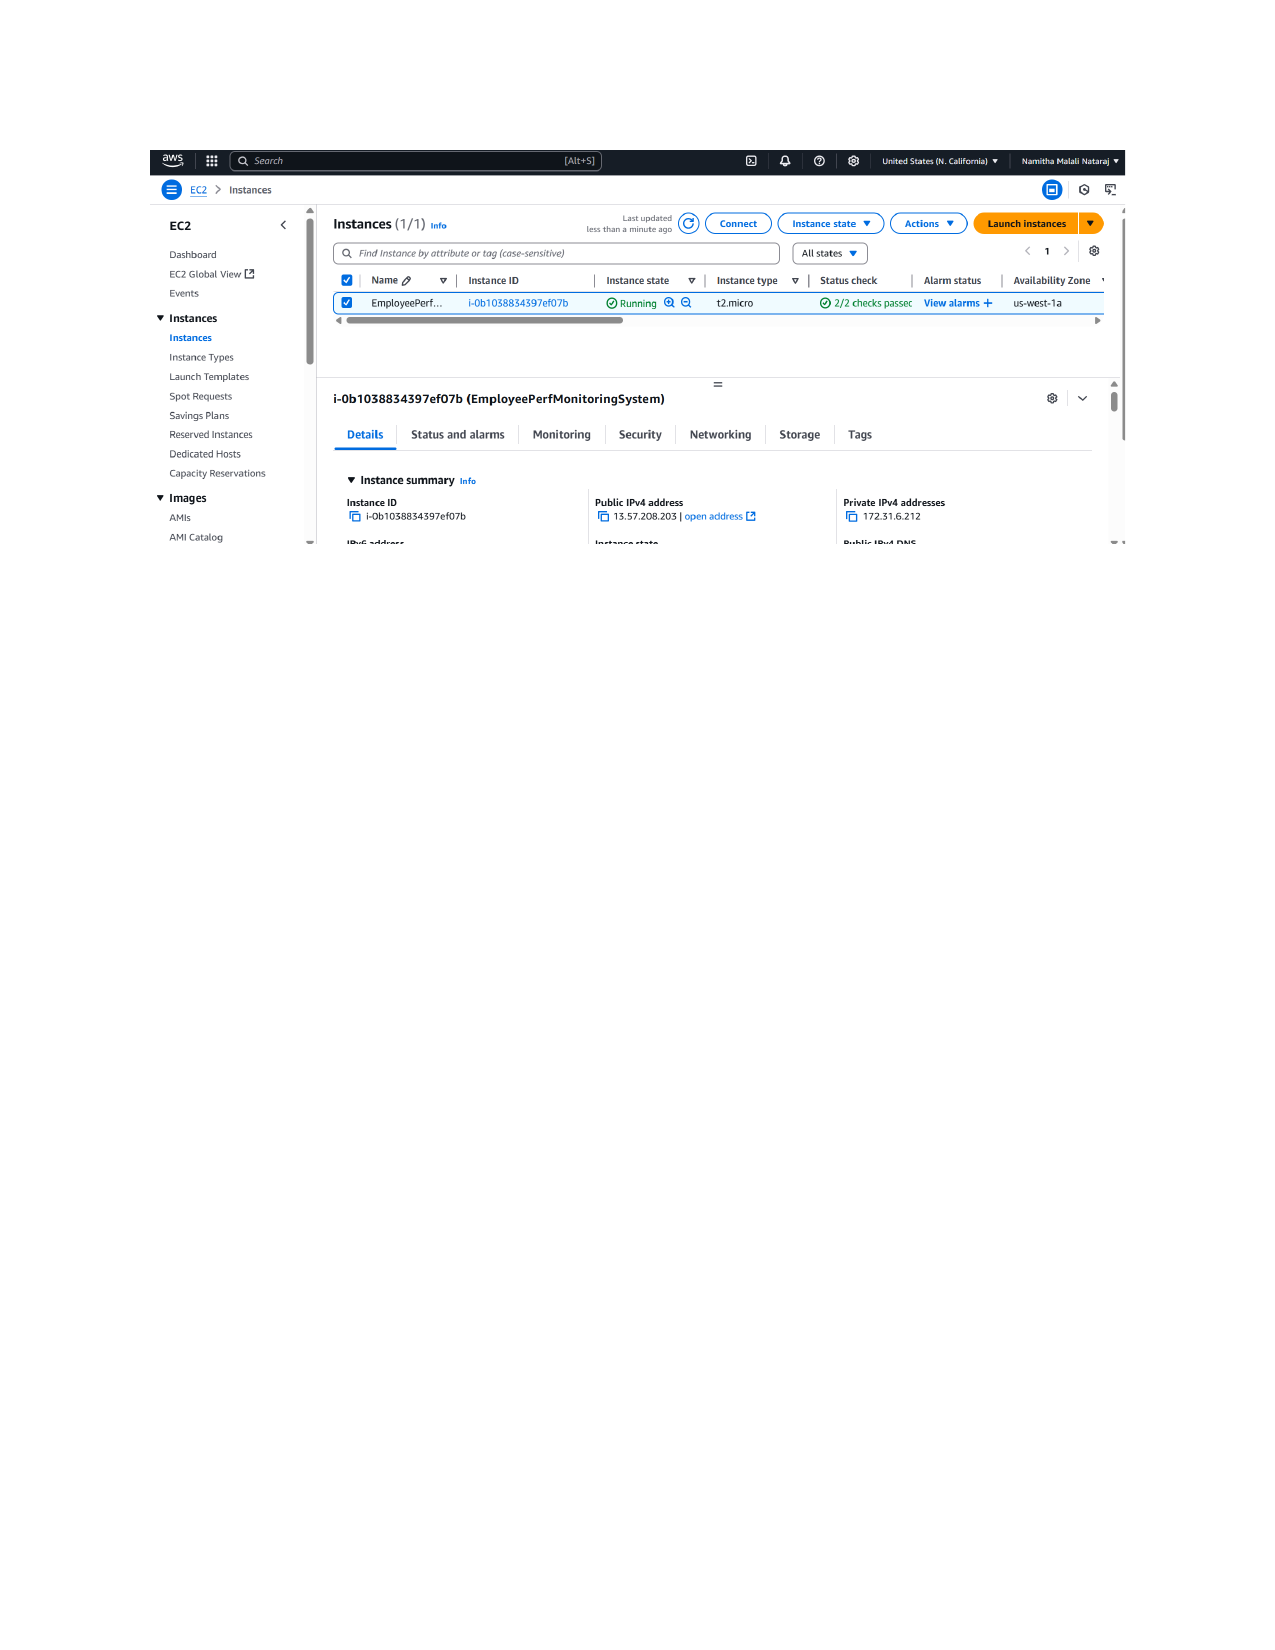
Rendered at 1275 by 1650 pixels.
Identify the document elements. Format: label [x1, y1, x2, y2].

picture [150, 150, 1125, 544]
